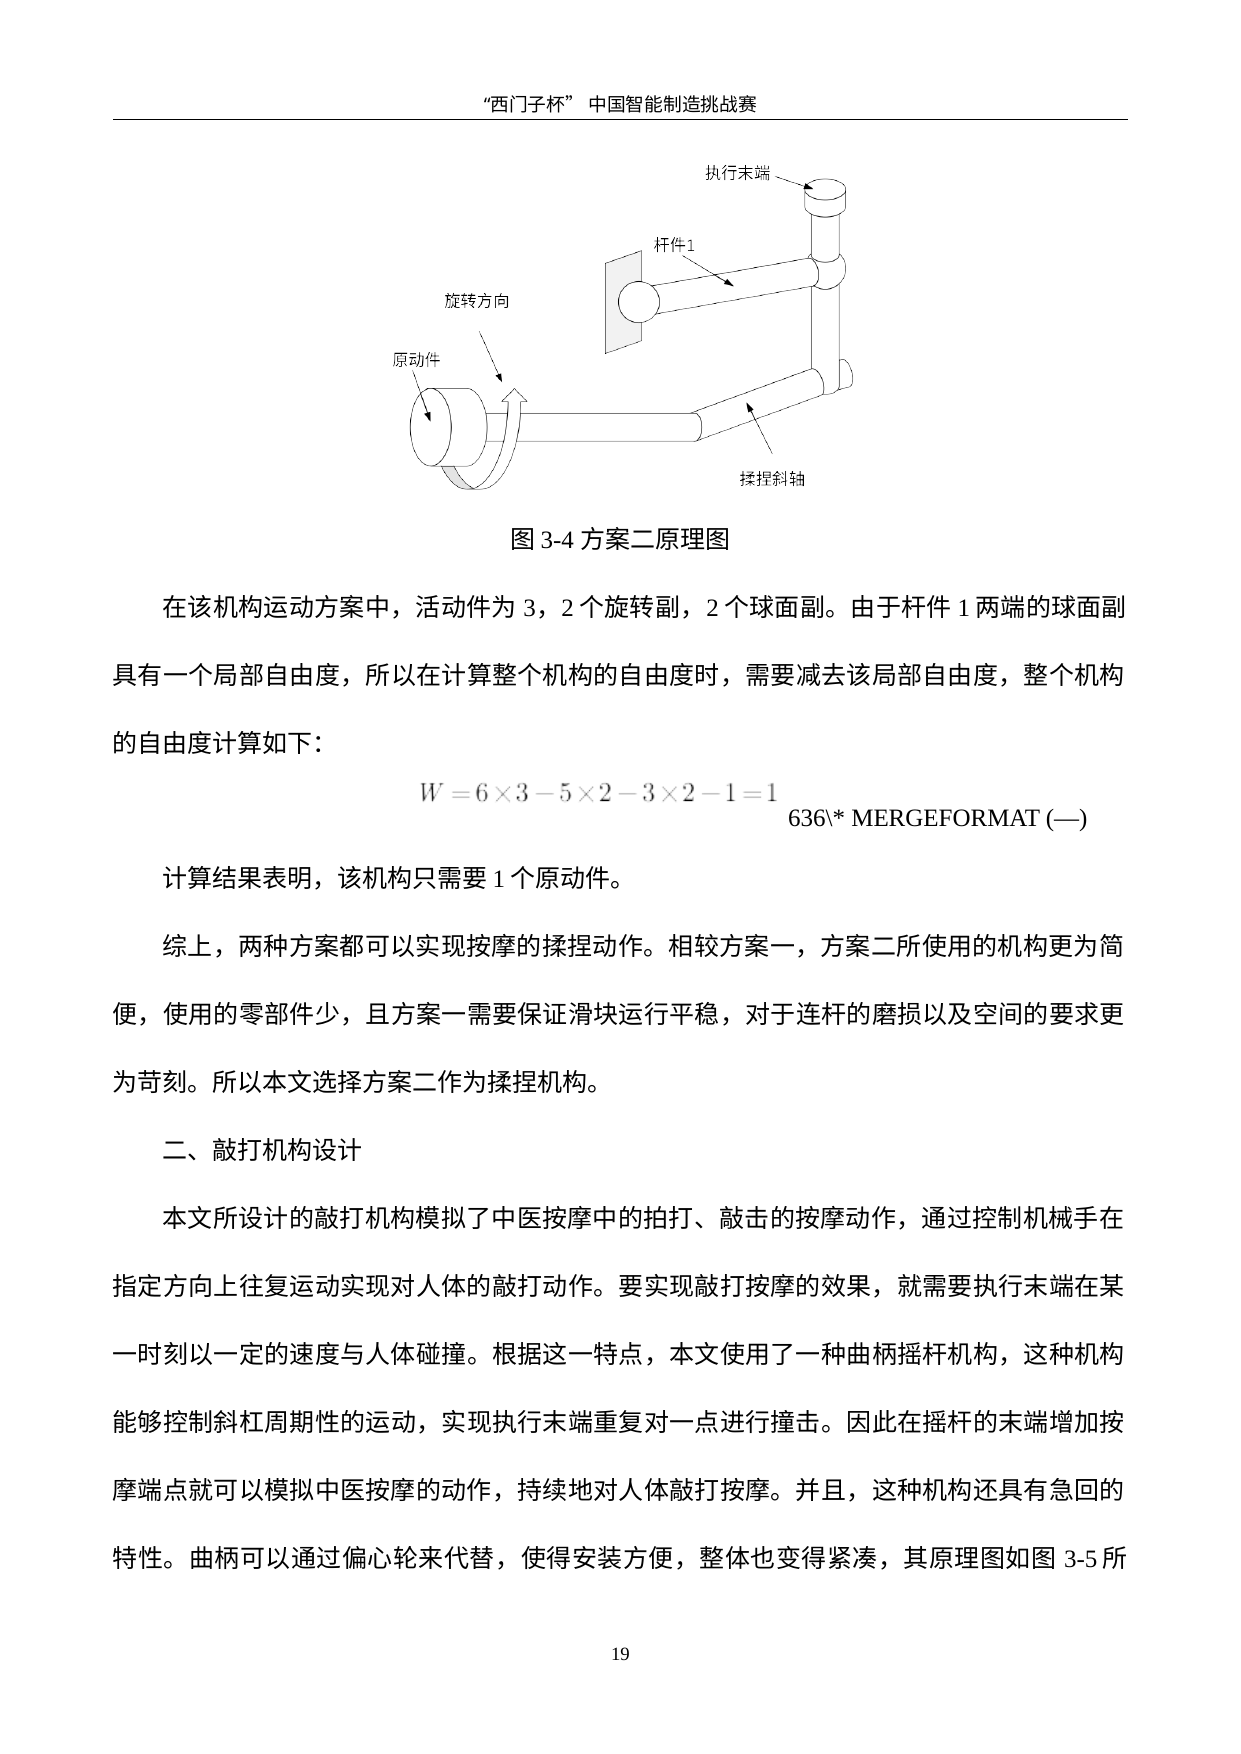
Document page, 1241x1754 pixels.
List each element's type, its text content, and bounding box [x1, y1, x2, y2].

text 二、敲打机构设计 [112, 1115, 1128, 1183]
text 图3-4 方案二原理图 [112, 503, 1128, 571]
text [112, 1183, 1128, 1590]
text 在该机构运动方案中，活动件为3，2个旋转副，2个球面副。由于杆件1两端的球面副具有一个局部自由度，所以在计算整个机构的自由度时，需要减去该局部自由度，整个机构的自由度计算如下： [112, 571, 1128, 775]
text 计算结果表明，该机构只需要1个原动件。 [112, 843, 1128, 911]
text 综上，两种方案都可以实现按摩的揉捏动作。相较方案一，方案二所使用的机构更为简便，使用的零部件少，且方案一需要保证滑块运行平稳，对于连杆的磨损以及空间的要求更为苛刻。所以本文选择方案二作为揉捏机构。 [112, 911, 1128, 1115]
